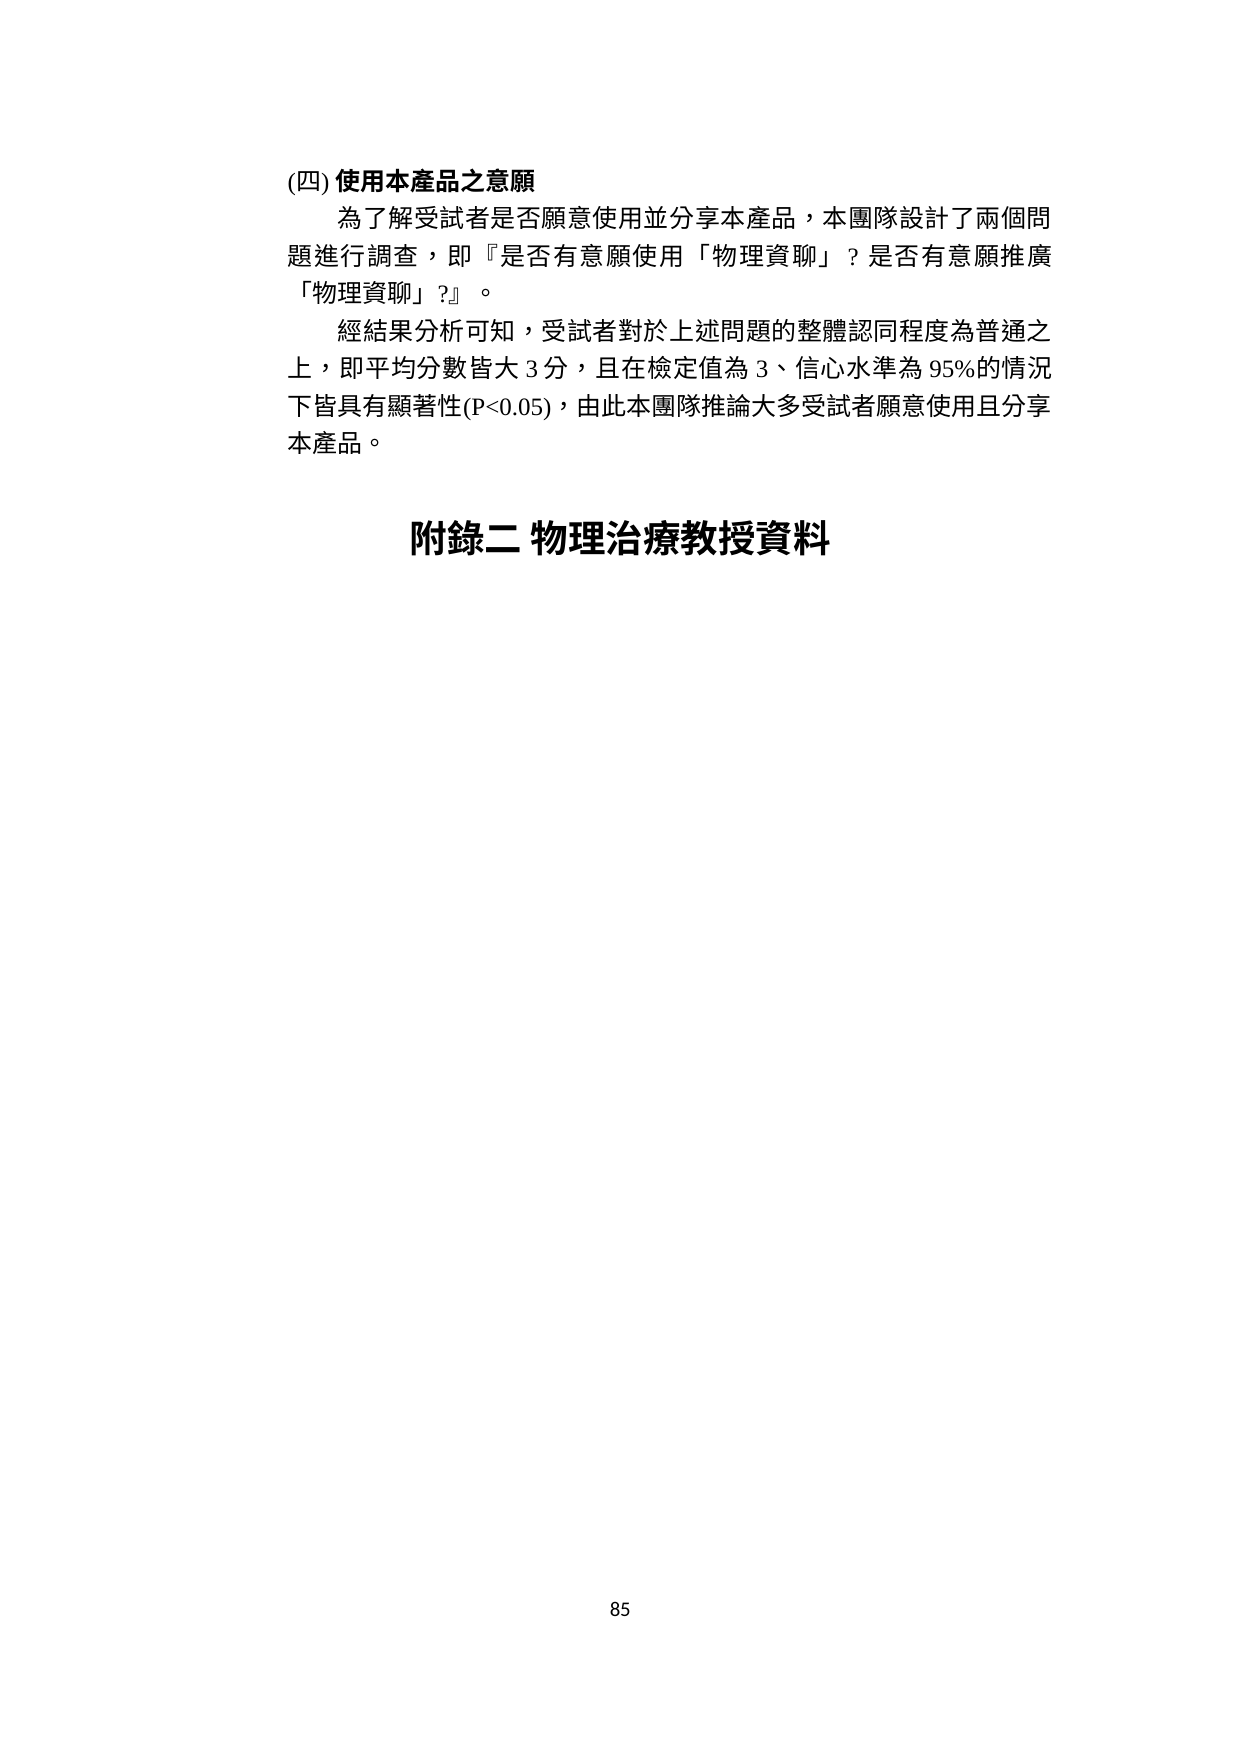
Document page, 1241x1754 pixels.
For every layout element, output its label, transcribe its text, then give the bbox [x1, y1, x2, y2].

text 為了解受試者是否願意使用並分享本產品，本團隊設計了兩個問題進行調查，即『是否有意願使用「物理資聊」? 是否有意願推廣「物理資聊」?』。 [287, 198, 1053, 311]
text (四) 使用本產品之意願 [237, 161, 1053, 198]
text 附錄二 物理治療教授資料 [187, 498, 1053, 573]
text 經結果分析可知，受試者對於上述問題的整體認同程度為普通之上，即平均分數皆大3分，且在檢定值為3、信心水準為95%的情況下皆具有顯著性(P<0.05)，由此本團隊推論大多受試者願意使用且分享本產品。 [287, 311, 1053, 461]
